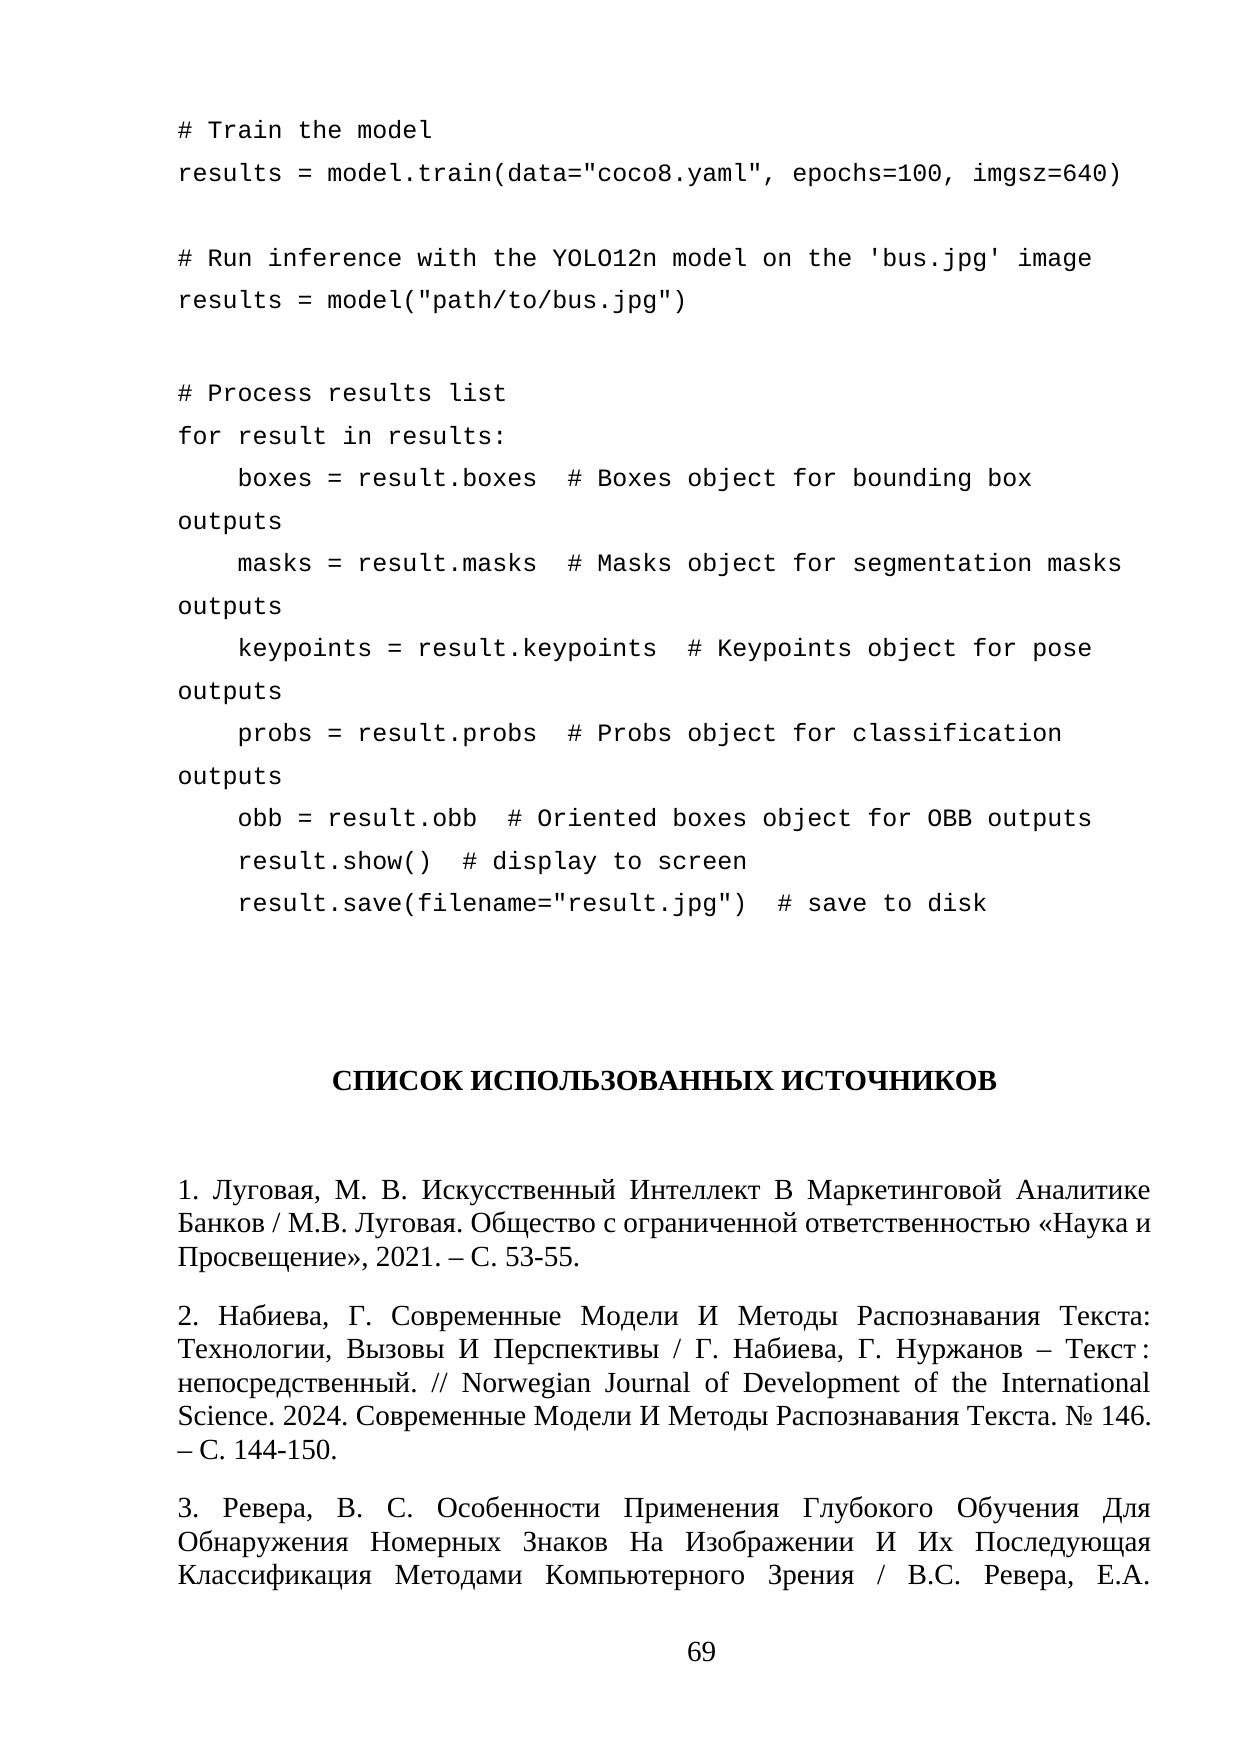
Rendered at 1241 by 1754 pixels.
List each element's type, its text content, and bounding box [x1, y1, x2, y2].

text for result in results: [177, 423, 1152, 452]
text result.show() # display to screen [177, 848, 1152, 877]
text keypoints = result.keypoints # Keypoints object for pose outputs [177, 636, 1152, 707]
text probs = result.probs # Probs object for classification outputs [177, 721, 1152, 792]
text boxes = result.boxes # Boxes object for bounding box outputs [177, 466, 1152, 537]
text masks = result.masks # Masks object for segmentation masks outputs [177, 551, 1152, 622]
text result.save(filename="result.jpg") # save to disk [177, 891, 1152, 919]
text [177, 1490, 1152, 1591]
subtitle СПИСОК ИСПОЛЬЗОВАННЫХ ИСТОЧНИКОВ [177, 1063, 1152, 1097]
text results = model("path/to/bus.jpg") [177, 288, 1152, 316]
text # Process results list [177, 381, 1152, 409]
text 2. Набиева, Г. Современные Модели И Методы Распознавания Текста: Технологии, Вызовы И Перспективы / Г. Набиева, Г. Нуржанов – Текст : непосредственный. // Norwegian Journal of Development of the International Science. 2024. Современные Модели И Методы Распознавания Текста. № 146. – С. 144-150. [177, 1298, 1152, 1465]
text # Run inference with the YOLO12n model on the 'bus.jpg' image [177, 246, 1152, 274]
text # Train the model [177, 118, 1152, 146]
text obb = result.obb # Oriented boxes object for OBB outputs [177, 806, 1152, 834]
text results = model.train(data="coco8.yaml", epochs=100, imgsz=640) [177, 161, 1152, 189]
text 1. Луговая, М. В. Искусственный Интеллект В Маркетинговой Аналитике Банков / М.В. Луговая. Общество с ограниченной ответственностью «Наука и Просвещение», 2021. – С. 53-55. [177, 1172, 1152, 1273]
